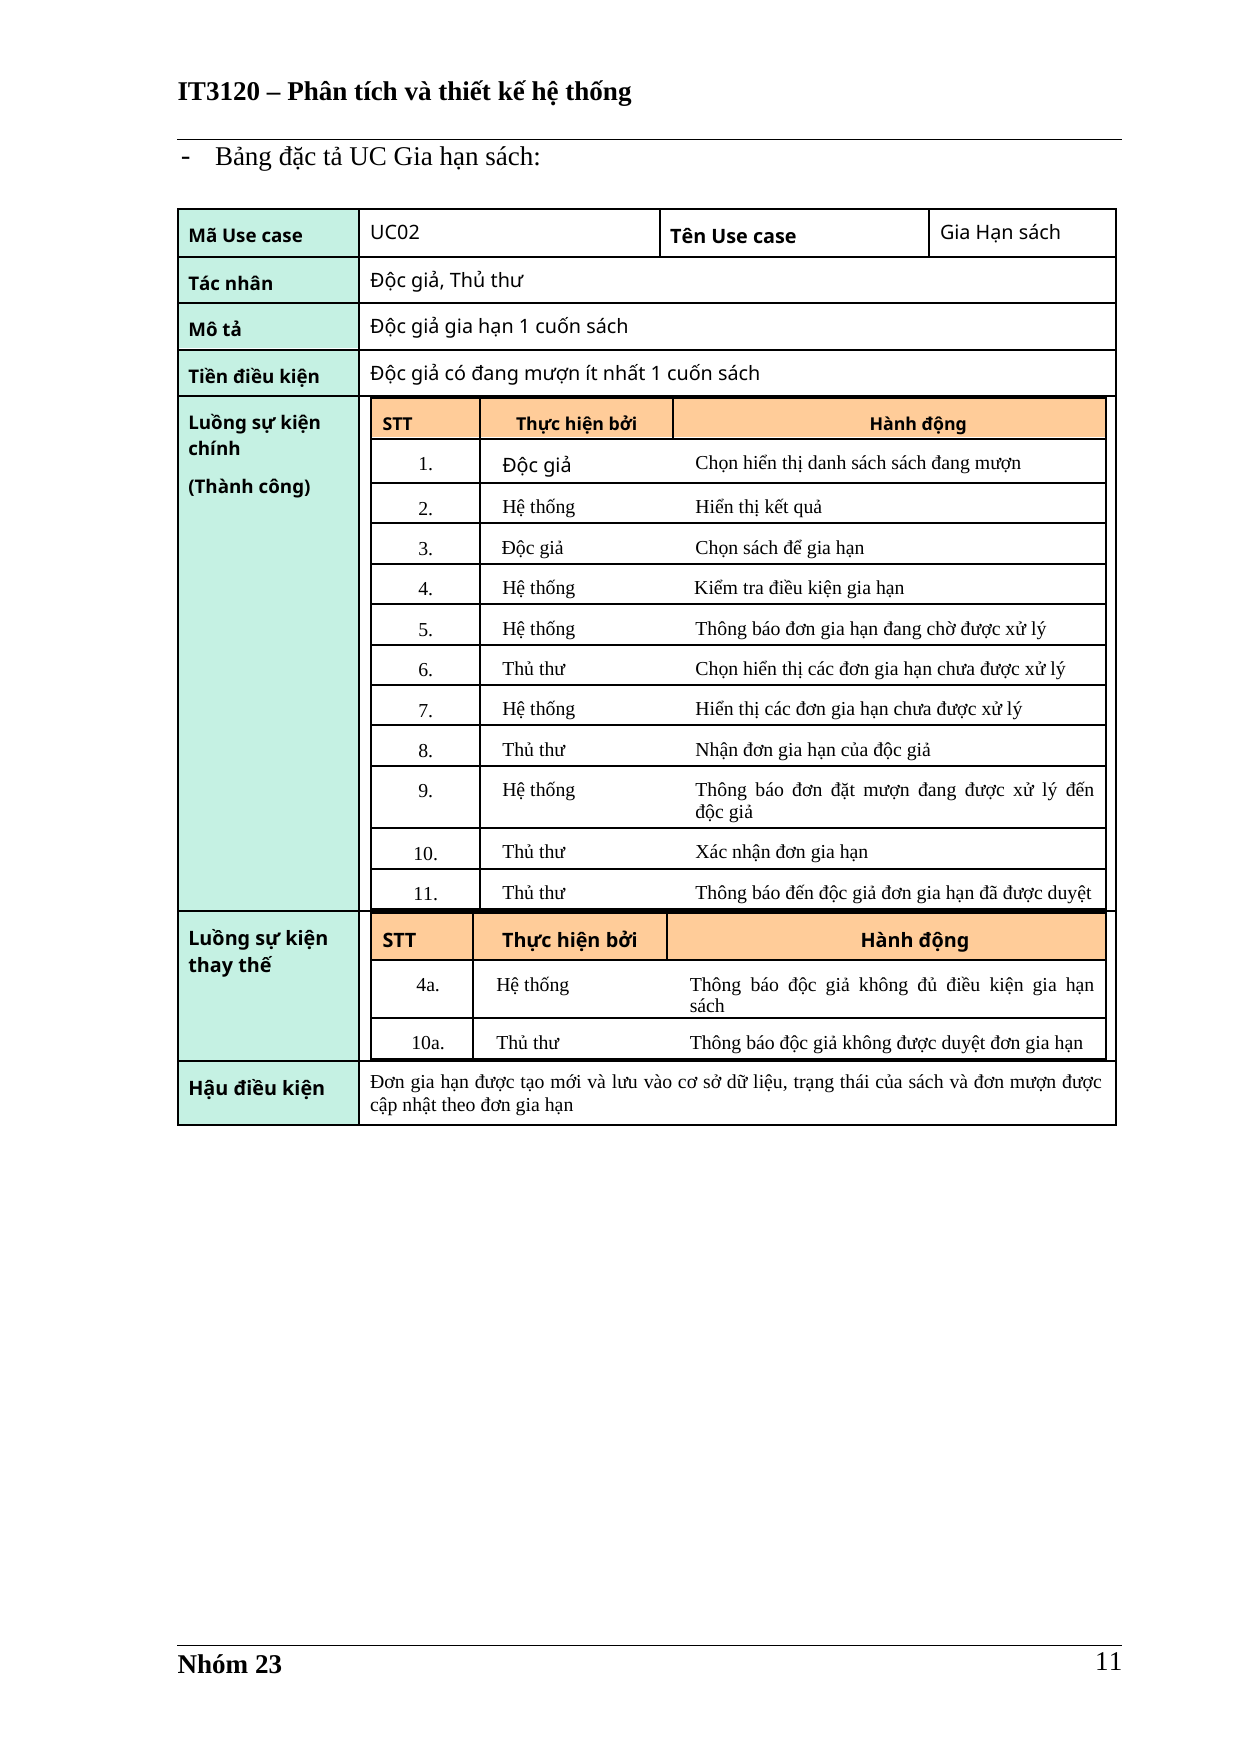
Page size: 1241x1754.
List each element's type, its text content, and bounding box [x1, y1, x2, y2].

table_cell [372, 605, 479, 644]
table_cell [372, 726, 479, 765]
table_cell [481, 829, 1105, 868]
table_cell [372, 484, 479, 522]
table_cell Đơn gia hạn được tạo mới và lưu vào cơ sở dữ liệu, trạng thái của sách và đơn mượn được cập nhật theo đơn gia hạn [360, 1062, 1115, 1124]
table_cell Độc giả gia hạn 1 cuốn sách [360, 304, 1115, 348]
table_cell Luồng sự kiện thay thế [179, 912, 358, 1060]
table_cell Độc giả có đang mượn ít nhất 1 cuốn sách [360, 351, 1115, 395]
table_cell [372, 524, 479, 563]
table_header UC02 [360, 210, 659, 256]
table_cell [372, 646, 479, 684]
table_cell [1107, 912, 1115, 1060]
table_cell [481, 646, 1105, 684]
table_cell Tác nhân [179, 258, 358, 302]
list Bảng đặc tả UC Gia hạn sách: [177, 140, 1122, 174]
table_cell Độc giả, Thủ thư [360, 258, 1115, 302]
table_cell [360, 397, 370, 910]
table_cell [481, 686, 1105, 724]
table_cell Tiền điều kiện [179, 351, 358, 395]
table_cell [481, 440, 1105, 482]
table_cell [360, 912, 370, 1060]
table_cell [372, 870, 479, 908]
table_cell [481, 565, 1105, 603]
table_cell Hậu điều kiện [179, 1062, 358, 1124]
table_header Tên Use case [661, 210, 928, 256]
table_header Gia Hạn sách [930, 210, 1115, 256]
table_cell [372, 829, 479, 868]
table_cell [481, 524, 1105, 563]
table_cell Luồng sự kiện chính (Thành công) [179, 397, 358, 910]
table_cell [372, 767, 479, 827]
table_cell [1107, 397, 1115, 910]
table_cell Mô tả [179, 304, 358, 348]
table_cell [372, 1019, 472, 1058]
table_header Mã Use case [179, 210, 358, 256]
table_cell [474, 961, 1105, 1017]
table_cell [474, 1019, 1105, 1058]
table_cell [481, 726, 1105, 765]
table_cell [481, 484, 1105, 522]
table_cell [372, 565, 479, 603]
table_cell [481, 767, 1105, 827]
table_cell [372, 686, 479, 724]
table_cell [372, 440, 479, 482]
table_cell [481, 870, 1105, 908]
table_cell [481, 605, 1105, 644]
table_cell [372, 961, 472, 1017]
